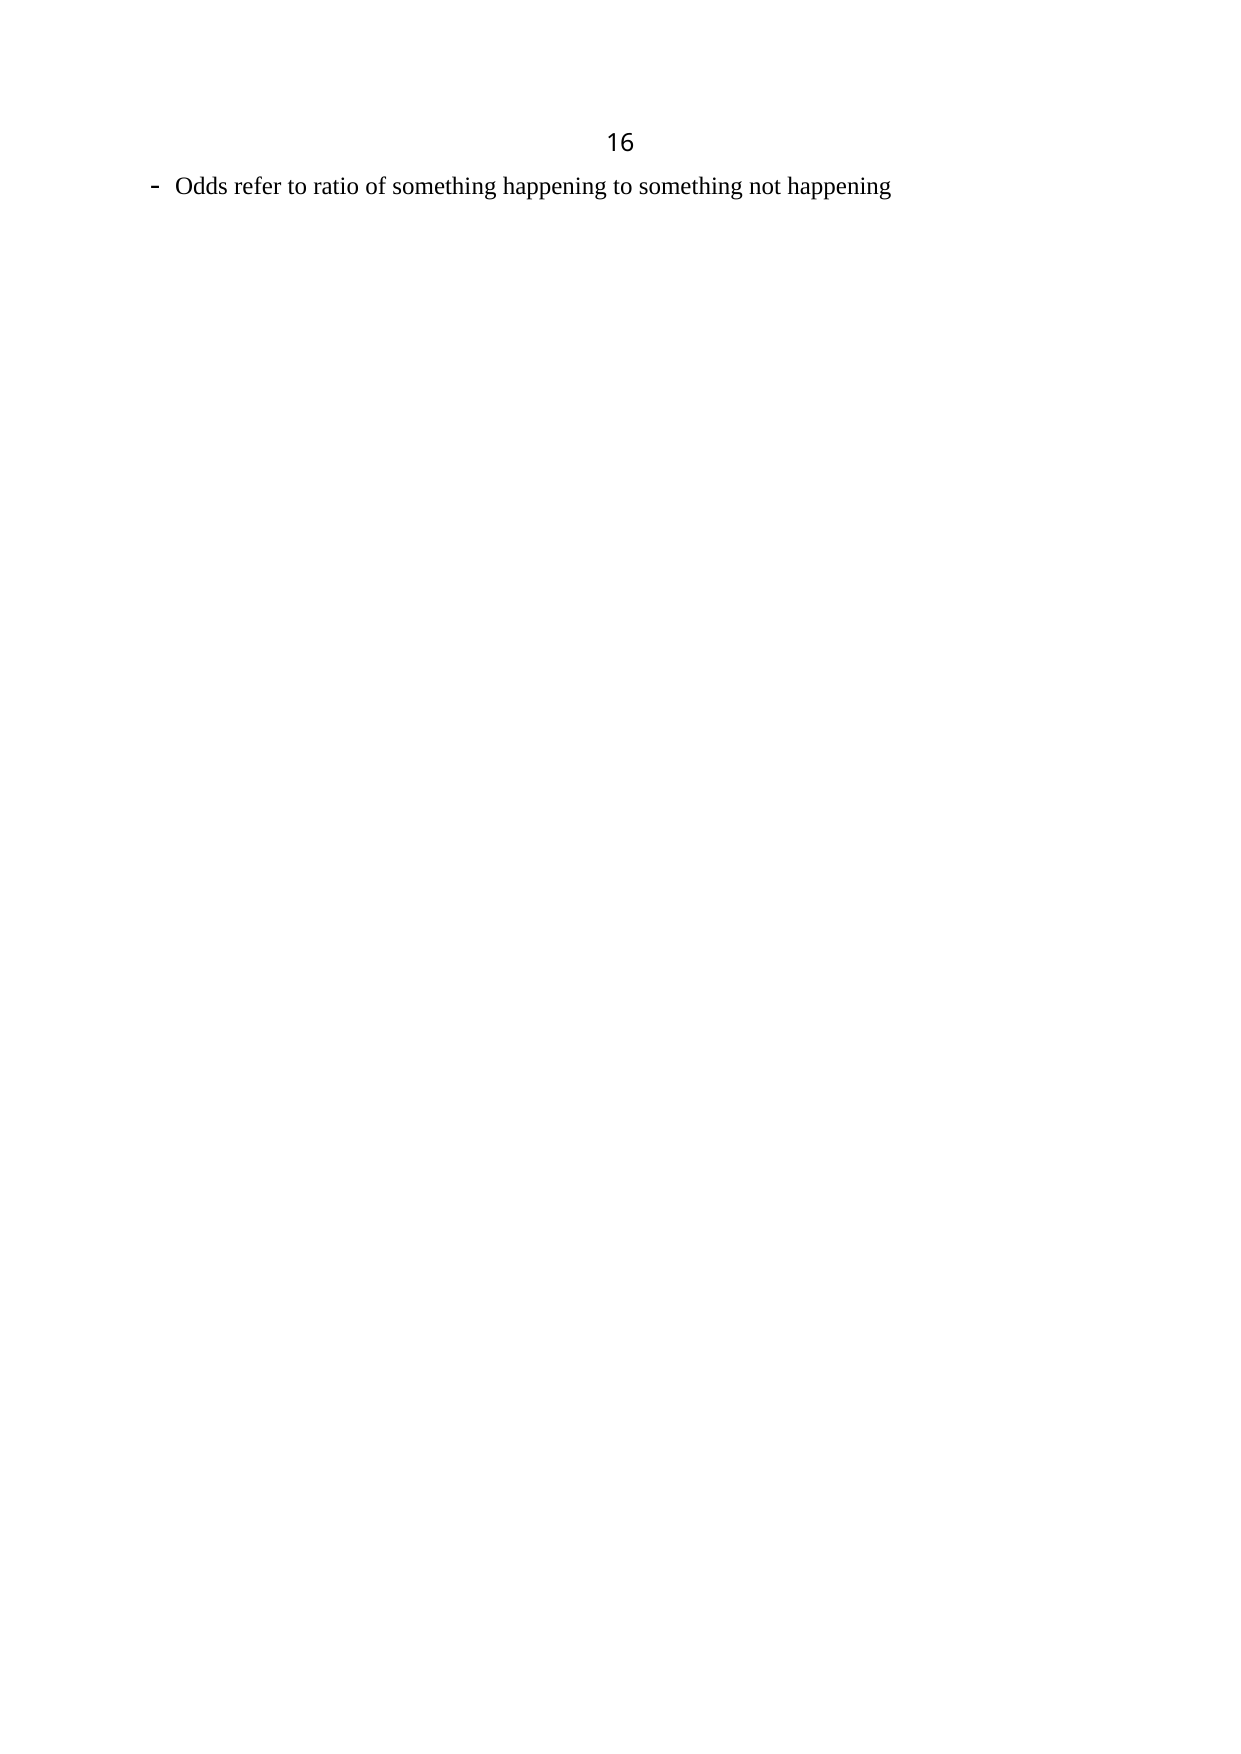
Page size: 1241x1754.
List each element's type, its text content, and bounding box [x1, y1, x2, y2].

list Odds refer to ratio of something happening to something not happening [150, 166, 1090, 201]
